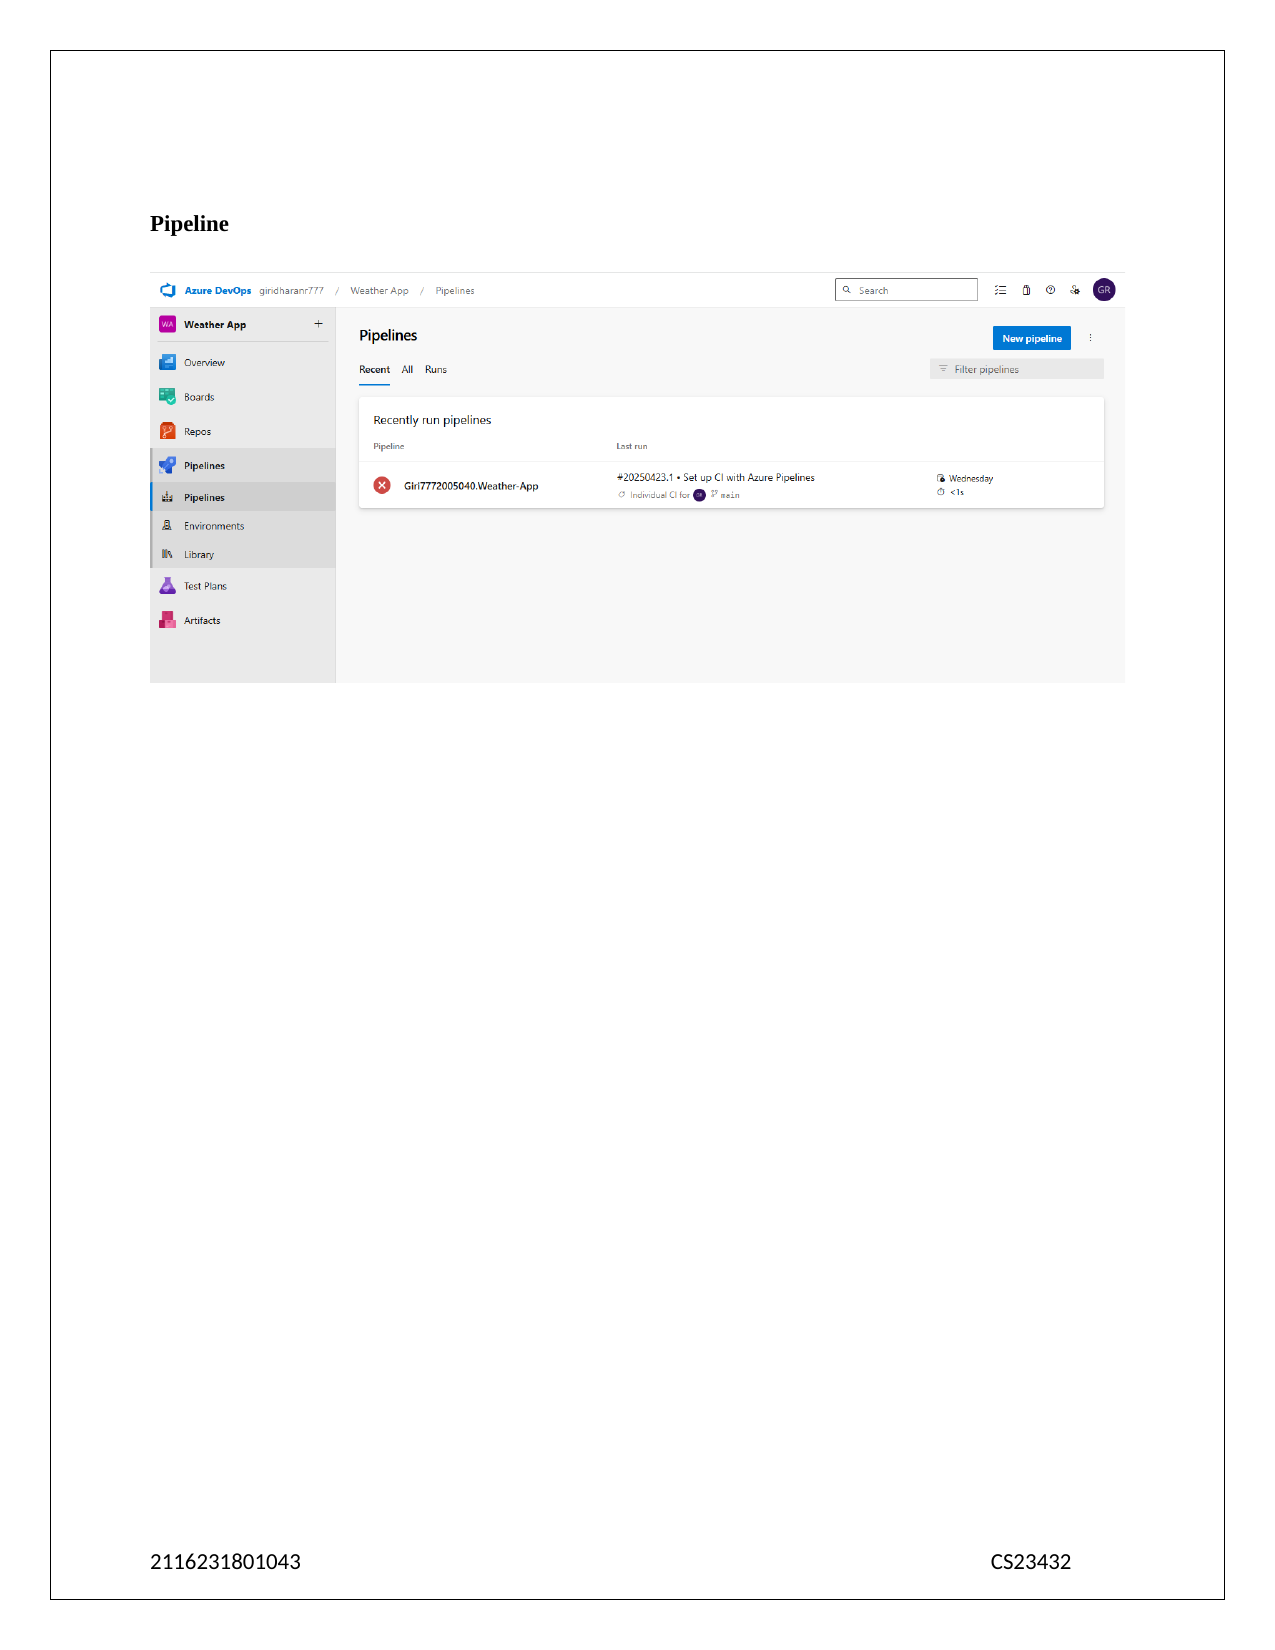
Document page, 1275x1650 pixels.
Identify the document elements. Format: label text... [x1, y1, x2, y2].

picture [150, 270, 1125, 683]
text Pipeline [150, 210, 1125, 237]
